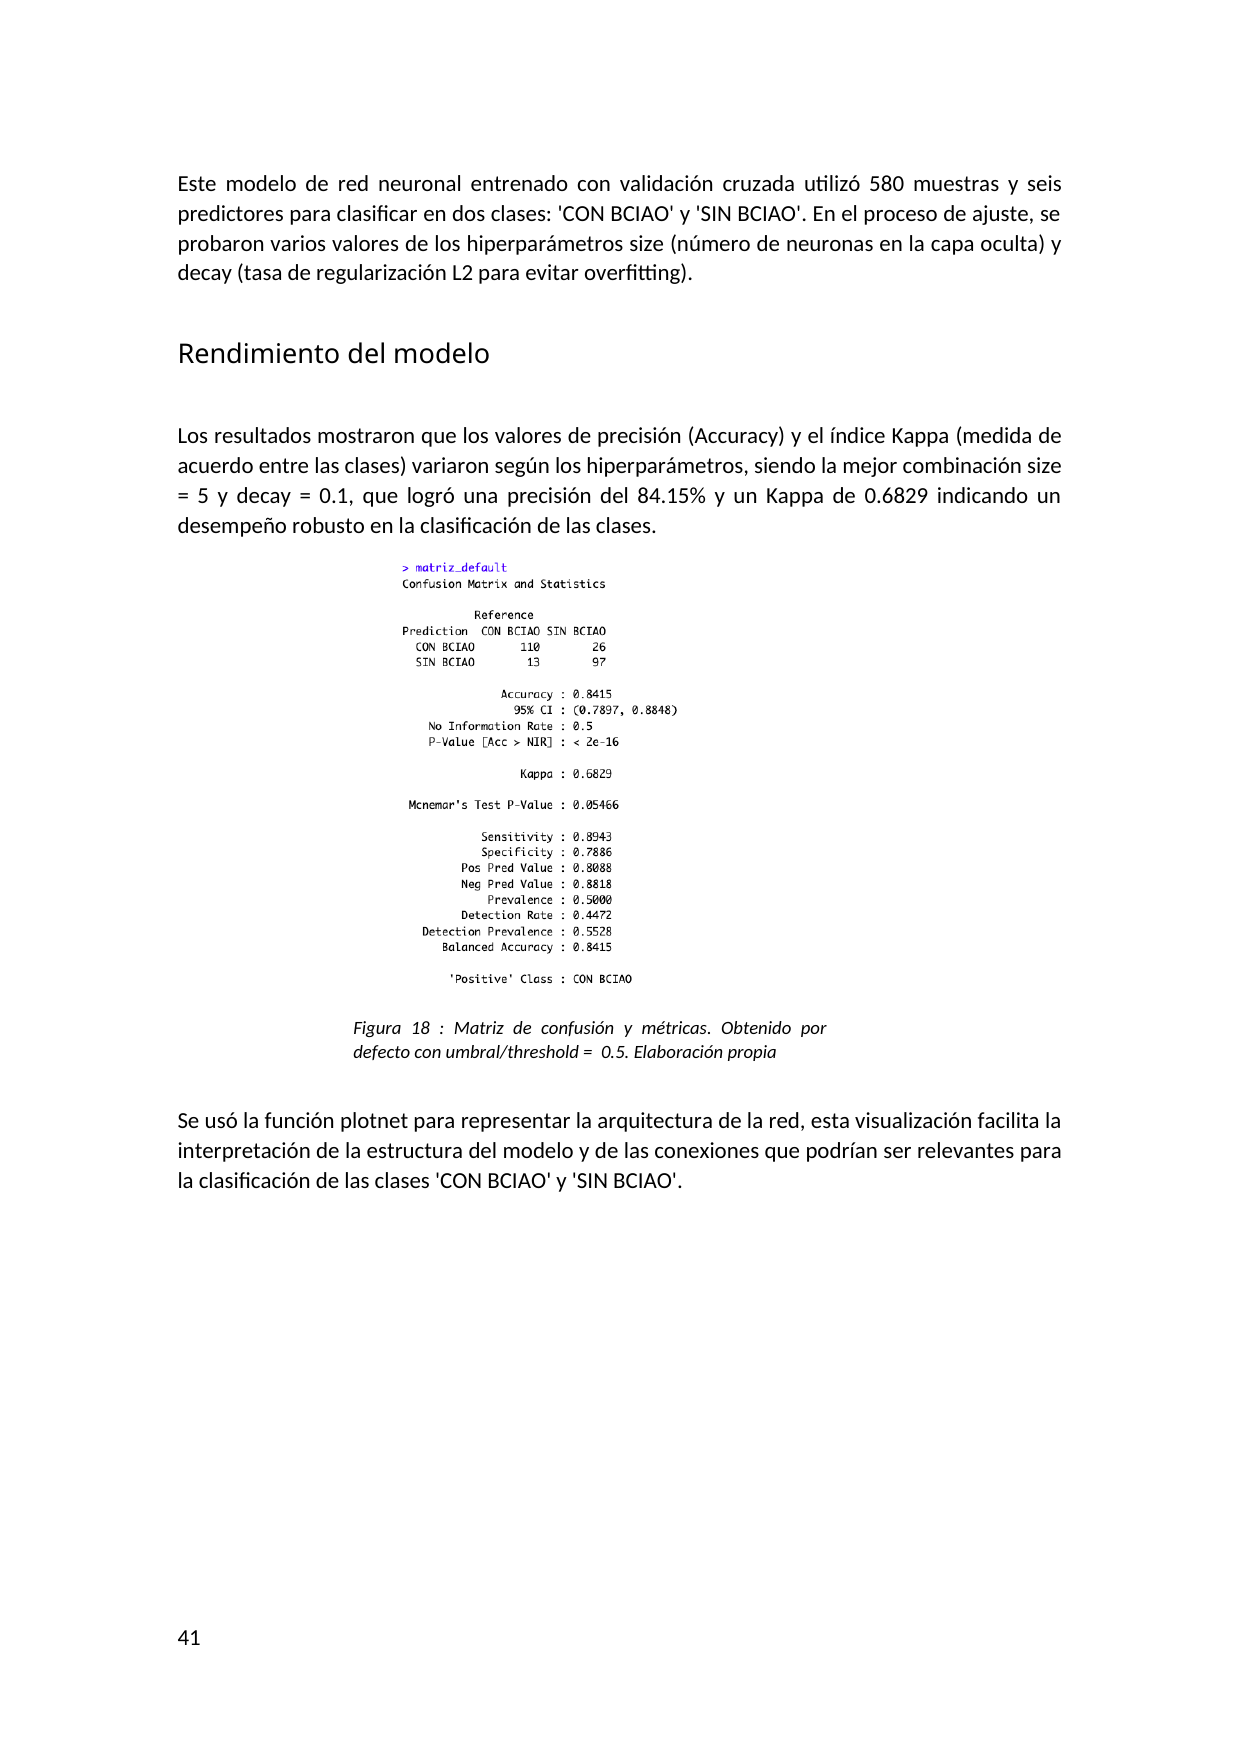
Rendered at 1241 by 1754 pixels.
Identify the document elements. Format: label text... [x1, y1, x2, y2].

text Los resultados mostraron que los valores de precisión (Accuracy) y el índice Kappa (medida de acuerdo entre las clases) variaron según los hiperparámetros, siendo la mejor combinación size = 5 y decay = 0.1, que logró una precisión del 84.15% y un Kappa de 0.6829 indicando un desempeño robusto en la clasificación de las clases. [177, 421, 1063, 539]
text Se usó la función plotnet para representar la arquitectura de la red, esta visualización facilita la interpretación de la estructura del modelo y de las conexiones que podrían ser relevantes para la clasificación de las clases 'CON BCIAO' y 'SIN BCIAO'. [177, 1106, 1063, 1194]
subtitle Este modelo de red neuronal entrenado con validación cruzada utilizó 580 muestras y seis predictores para clasificar en dos clases: 'CON BCIAO' y 'SIN BCIAO'. En el proceso de ajuste, se probaron varios valores de los hiperparámetros size (número de neuronas en la capa oculta) y decay (tasa de regularización L2 para evitar overfitting). [177, 169, 1063, 286]
subtitle Rendimiento del modelo [177, 335, 1063, 372]
picture [398, 558, 683, 994]
